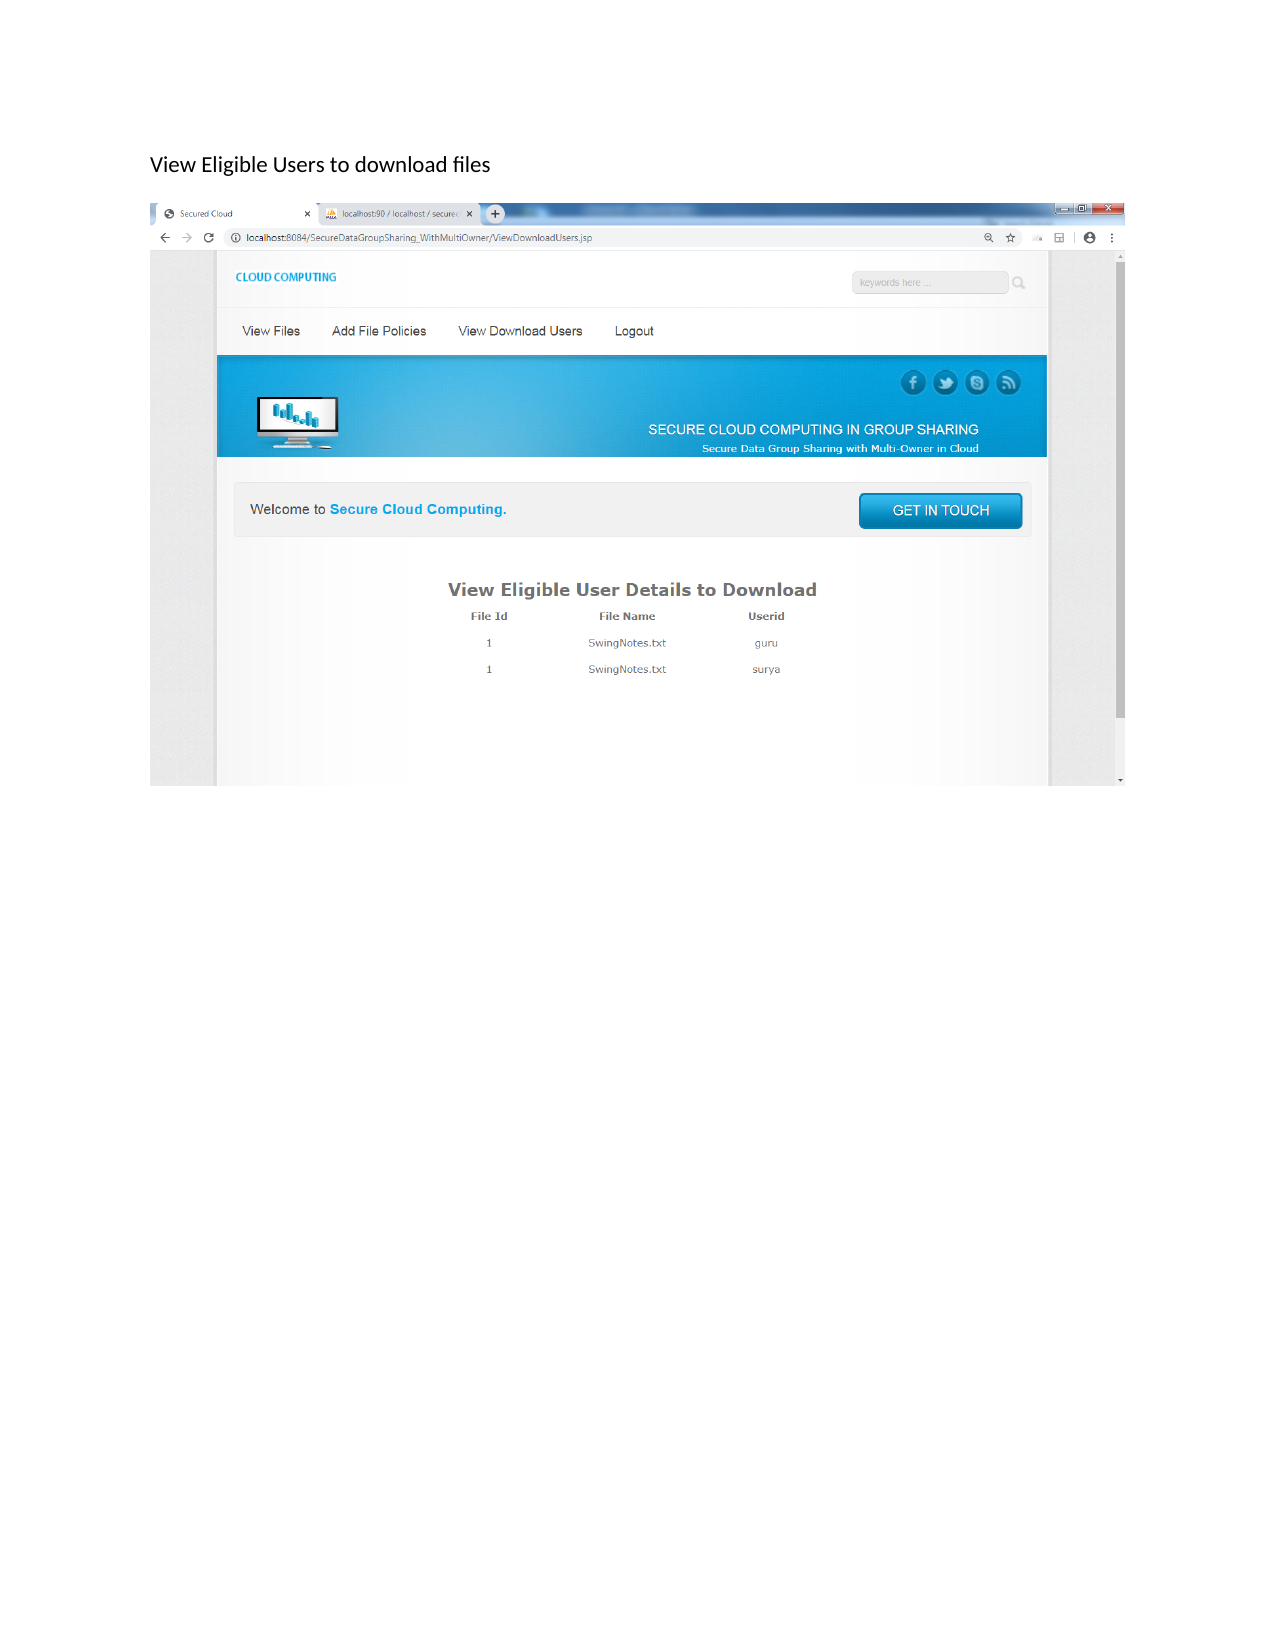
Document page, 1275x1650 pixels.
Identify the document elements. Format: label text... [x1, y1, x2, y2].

text View Eligible Users to download files [150, 150, 1125, 178]
picture [150, 203, 1125, 786]
